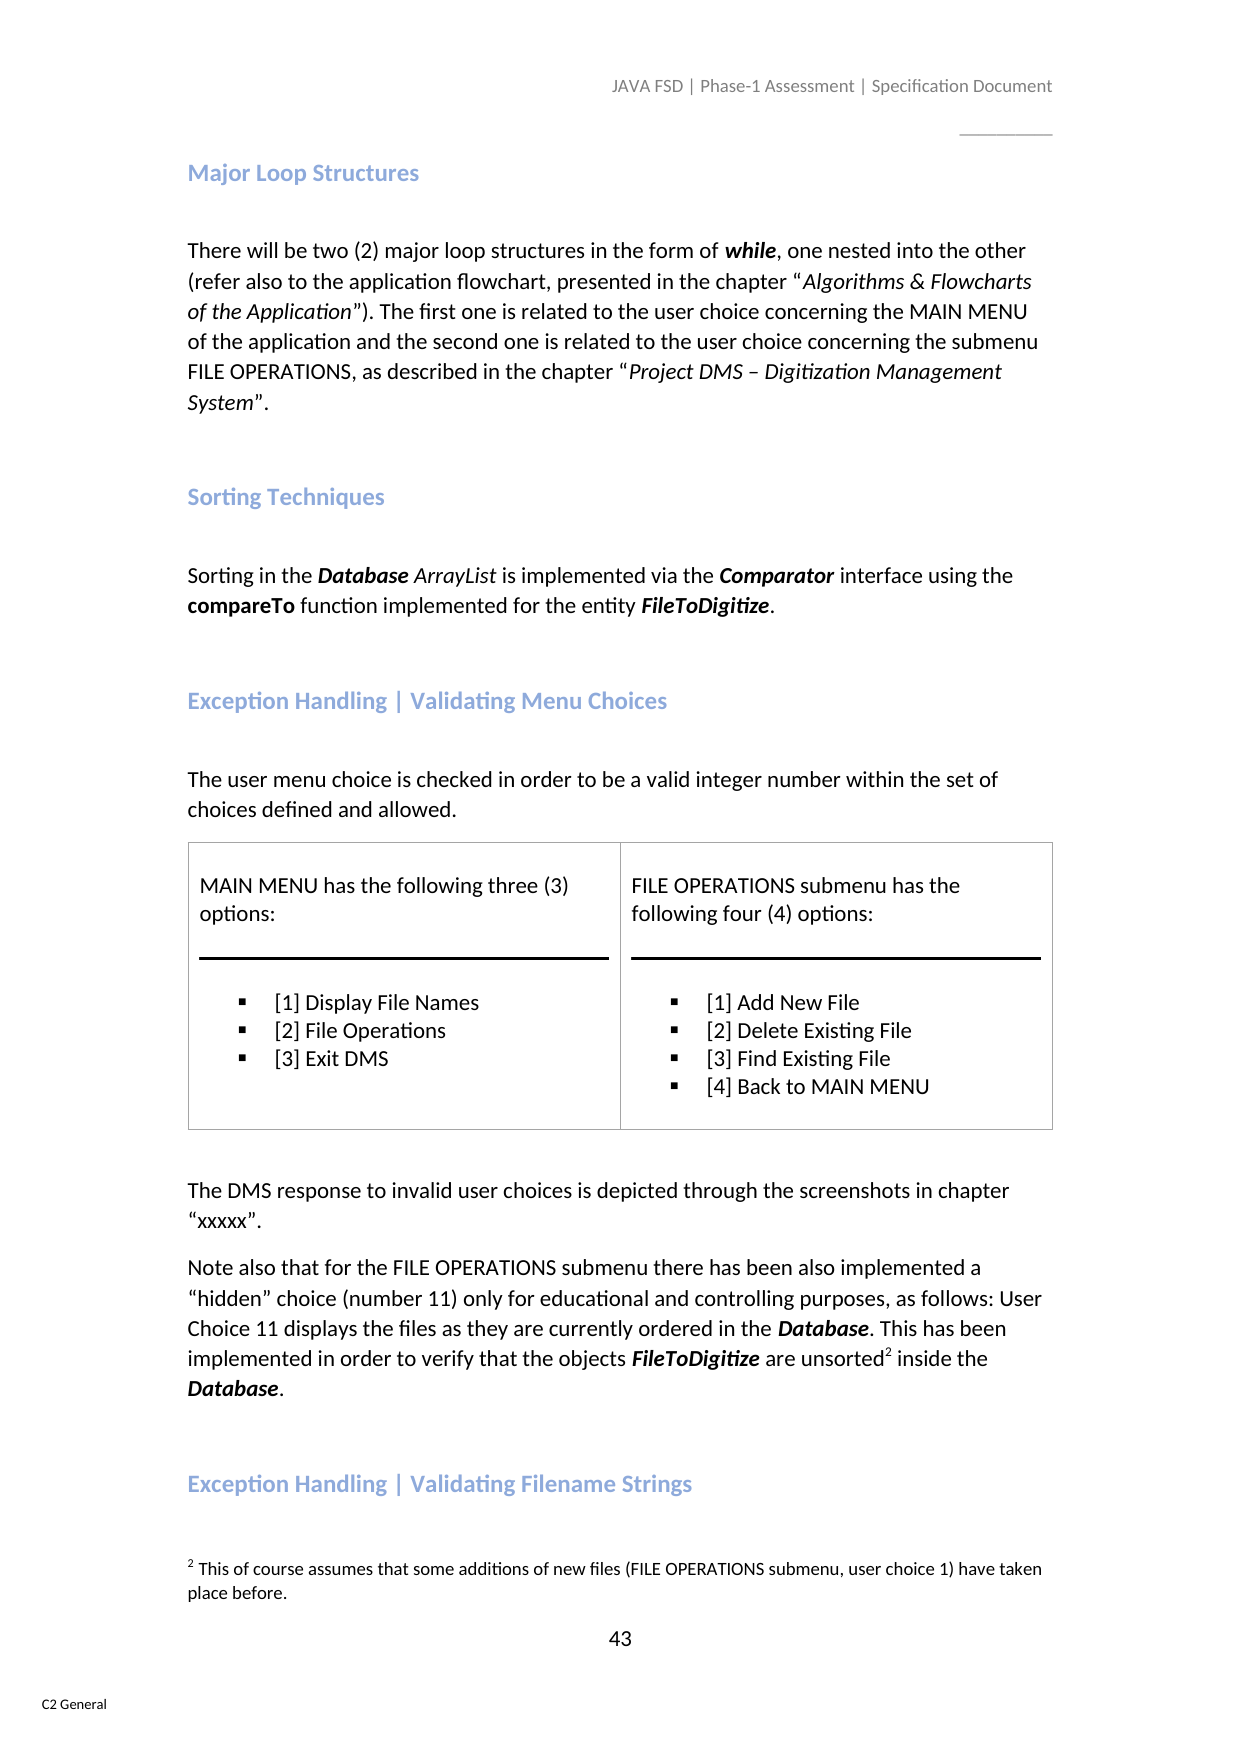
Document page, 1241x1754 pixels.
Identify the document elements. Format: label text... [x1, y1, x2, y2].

subtitle Exception Handling | Validating Filename Strings [187, 1468, 1053, 1498]
text There will be two (2) major loop structures in the form of while, one nested into the other (refer also to the application flowchart, presented in the chapter “Algorithms & Flowcharts of the Application”). The first one is related to the user choice concerning the MAIN MENU of the application and the second one is related to the user choice concerning the submenu FILE OPERATIONS, as described in the chapter “Project DMS – Digitization Management System”. [187, 237, 1053, 416]
text The DMS response to invalid user choices is depicted through the screenshots in chapter “xxxxx”. [187, 1176, 1053, 1234]
text Sorting in the Database ArrayList is implemented via the Comparator interface using the compareTo function implemented for the entity FileToDigitize. [187, 561, 1053, 619]
text The user menu choice is checked in order to be a valid integer number within the set of choices defined and allowed. [187, 765, 1053, 823]
subtitle Exception Handling | Validating Menu Choices [187, 685, 1053, 716]
text Note also that for the FILE OPERATIONS submenu there has been also implemented a “hidden” choice (number 11) only for educational and controlling purposes, as follows: User Choice 11 displays the files as they are currently ordered in the Database. This has been implemented in order to verify that the objects FileToDigitize are unsorted inside the Database. [187, 1253, 1053, 1402]
table_header MAIN MENU has the following three (3) options: [1] Display File Names [2] File Operations [3] Exit DMS [189, 843, 620, 1128]
table_header FILE OPERATIONS submenu has the following four (4) options: [1] Add New File [2] Delete Existing File [3] Find Existing File [4] Back to MAIN MENU [621, 843, 1052, 1128]
subtitle Major Loop Structures [187, 157, 1053, 187]
subtitle Sorting Techniques [187, 481, 1053, 512]
